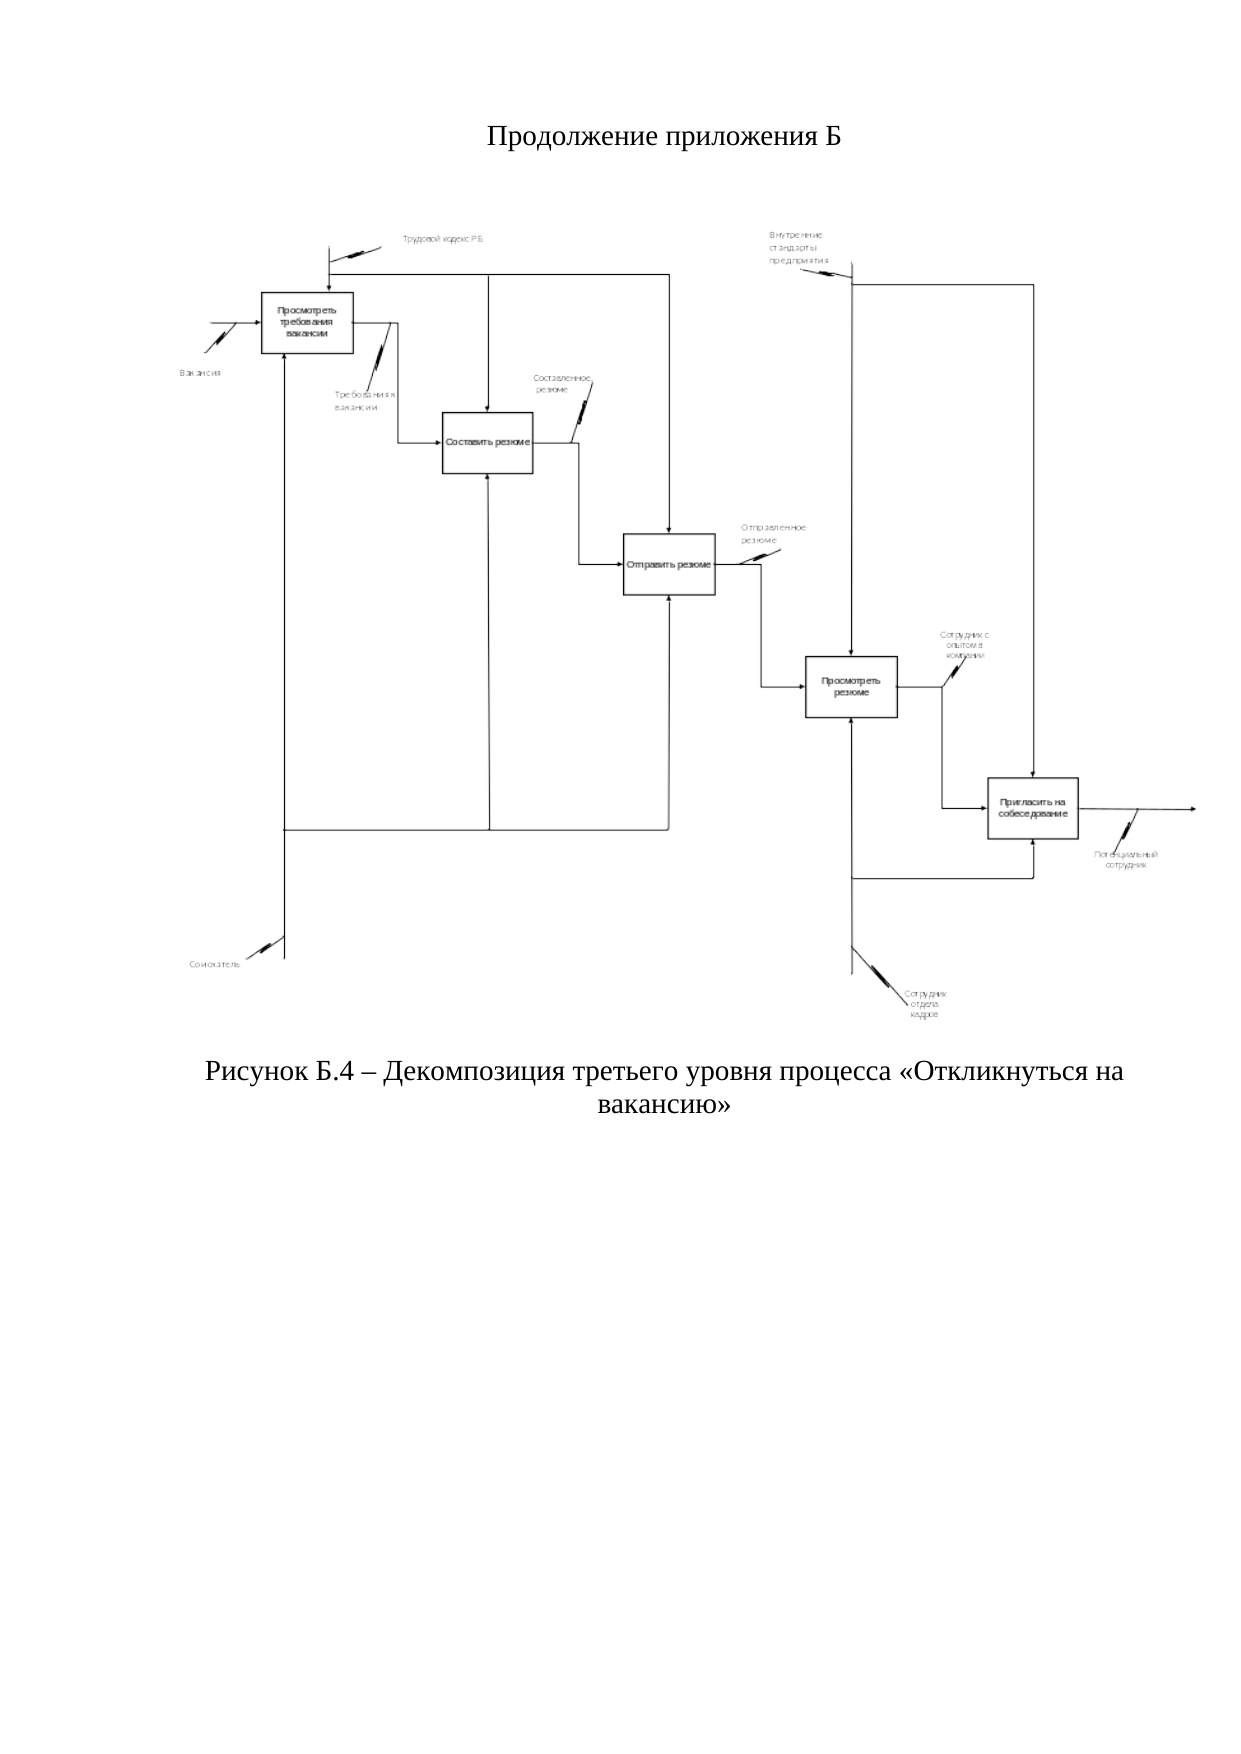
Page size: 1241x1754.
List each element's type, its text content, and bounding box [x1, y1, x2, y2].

text Продолжение приложения Б [177, 118, 1152, 152]
text Рисунок Б.4 – Декомпозиция третьего уровня процесса «Откликнуться на вакансию» [177, 1053, 1152, 1120]
